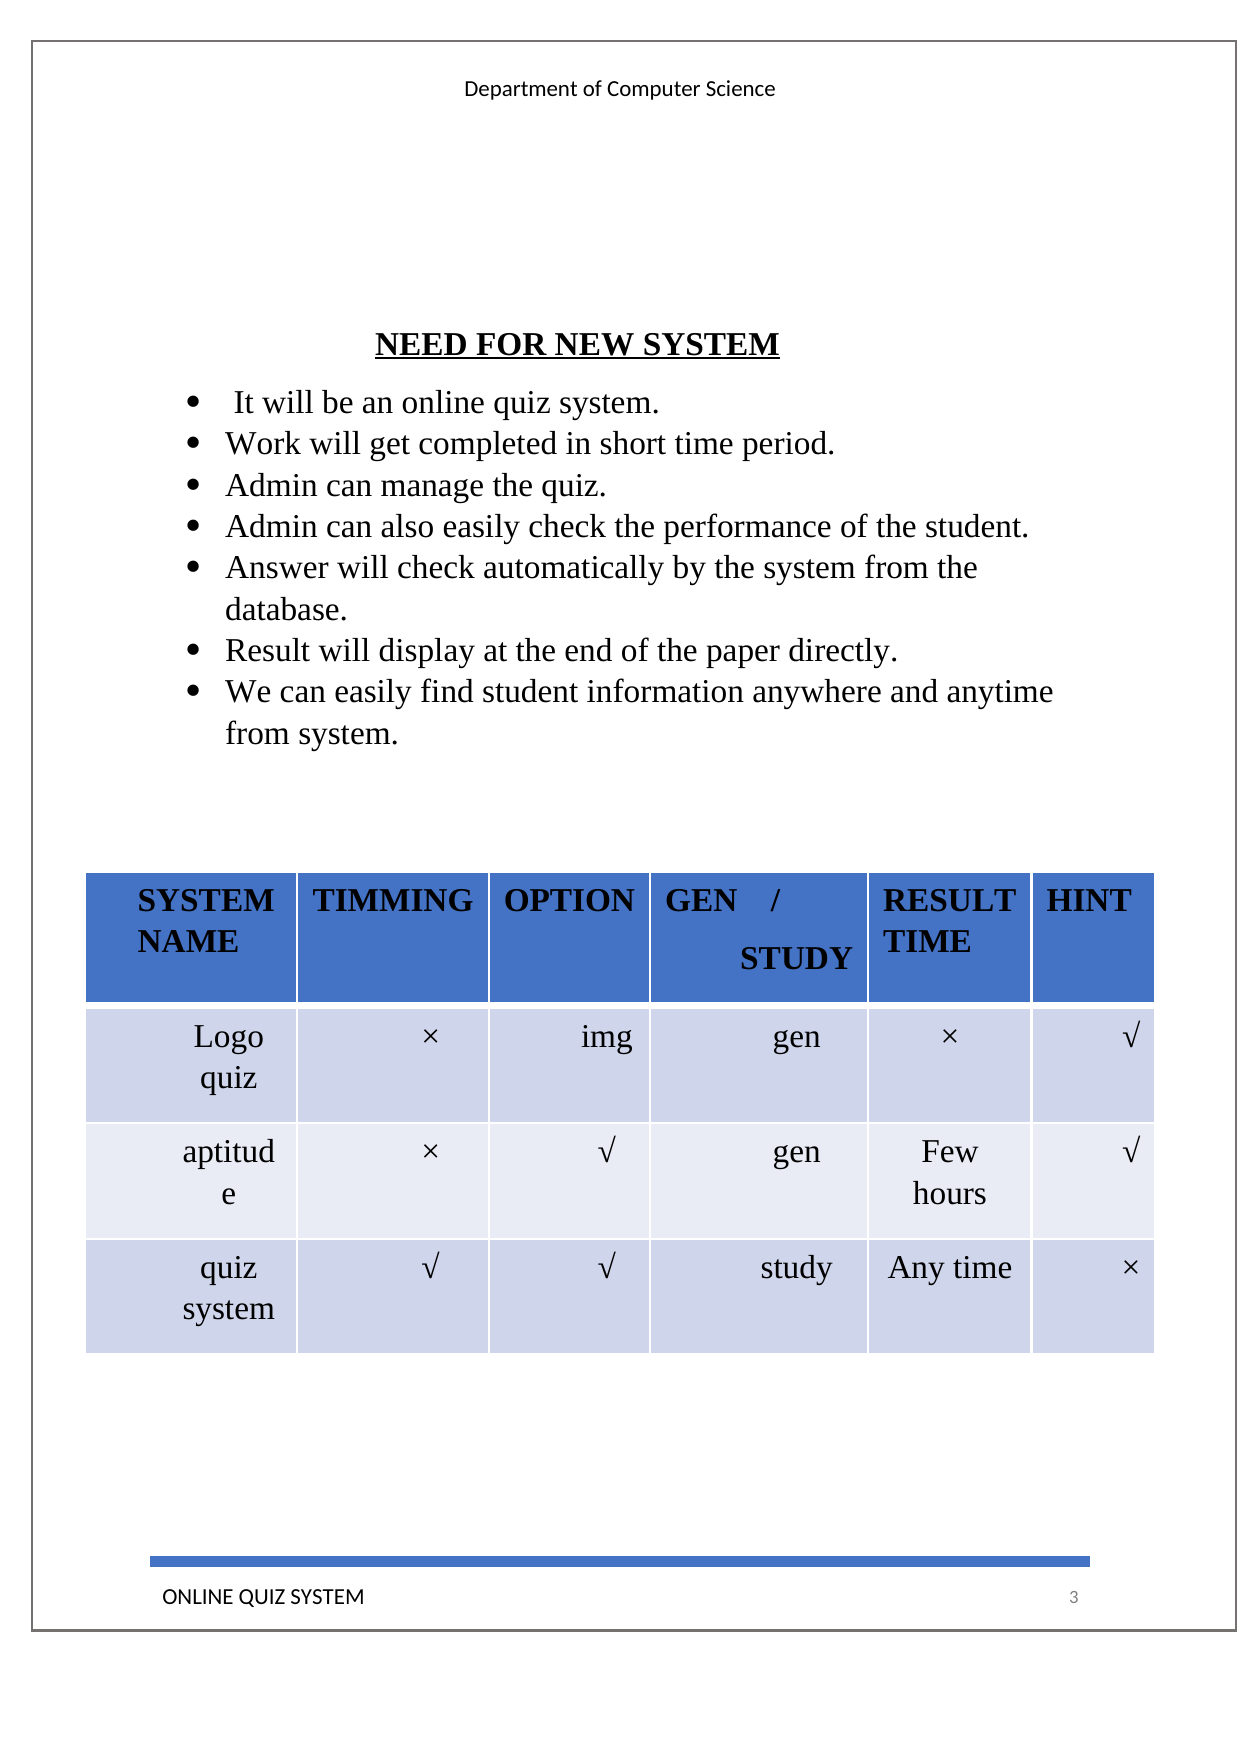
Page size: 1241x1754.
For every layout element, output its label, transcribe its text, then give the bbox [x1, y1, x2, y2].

table_header OPTION [490, 873, 649, 1002]
table_cell gen [651, 1124, 867, 1238]
table_header HINT [1033, 873, 1154, 1002]
list We can easily find student information anywhere and anytime from system. [187, 672, 1090, 751]
table_cell × [298, 1124, 488, 1238]
text NEED FOR NEW SYSTEM [375, 324, 1090, 362]
table_cell √ [1033, 1009, 1154, 1122]
list Admin can manage the quiz. [187, 465, 1090, 503]
table_cell gen [651, 1009, 867, 1122]
list Result will display at the end of the paper directly. [187, 630, 1090, 668]
table_cell aptitude [86, 1124, 296, 1238]
list Answer will check automatically by the system from the database. [187, 547, 1090, 627]
table_cell × [298, 1009, 488, 1122]
table_cell quiz system [86, 1240, 296, 1353]
table_header TIMMING [298, 873, 488, 1002]
table_header SYSTEM NAME [86, 873, 296, 1002]
table_cell √ [1033, 1124, 1154, 1238]
list It will be an online quiz system. [187, 382, 1090, 420]
table_header GEN / STUDY [651, 873, 867, 1002]
table_cell study [651, 1240, 867, 1353]
table_cell √ [298, 1240, 488, 1353]
table_cell √ [490, 1240, 649, 1353]
list Admin can also easily check the performance of the student. [187, 506, 1090, 544]
table_cell × [869, 1009, 1030, 1122]
table_cell × [1033, 1240, 1154, 1353]
list Work will get completed in short time period. [187, 423, 1090, 462]
table_cell Logo quiz [86, 1009, 296, 1122]
table_cell Any time [869, 1240, 1030, 1353]
table_header RESULT TIME [869, 873, 1030, 1002]
table_cell Few hours [869, 1124, 1030, 1238]
table_cell img [490, 1009, 649, 1122]
table_cell √ [490, 1124, 649, 1238]
